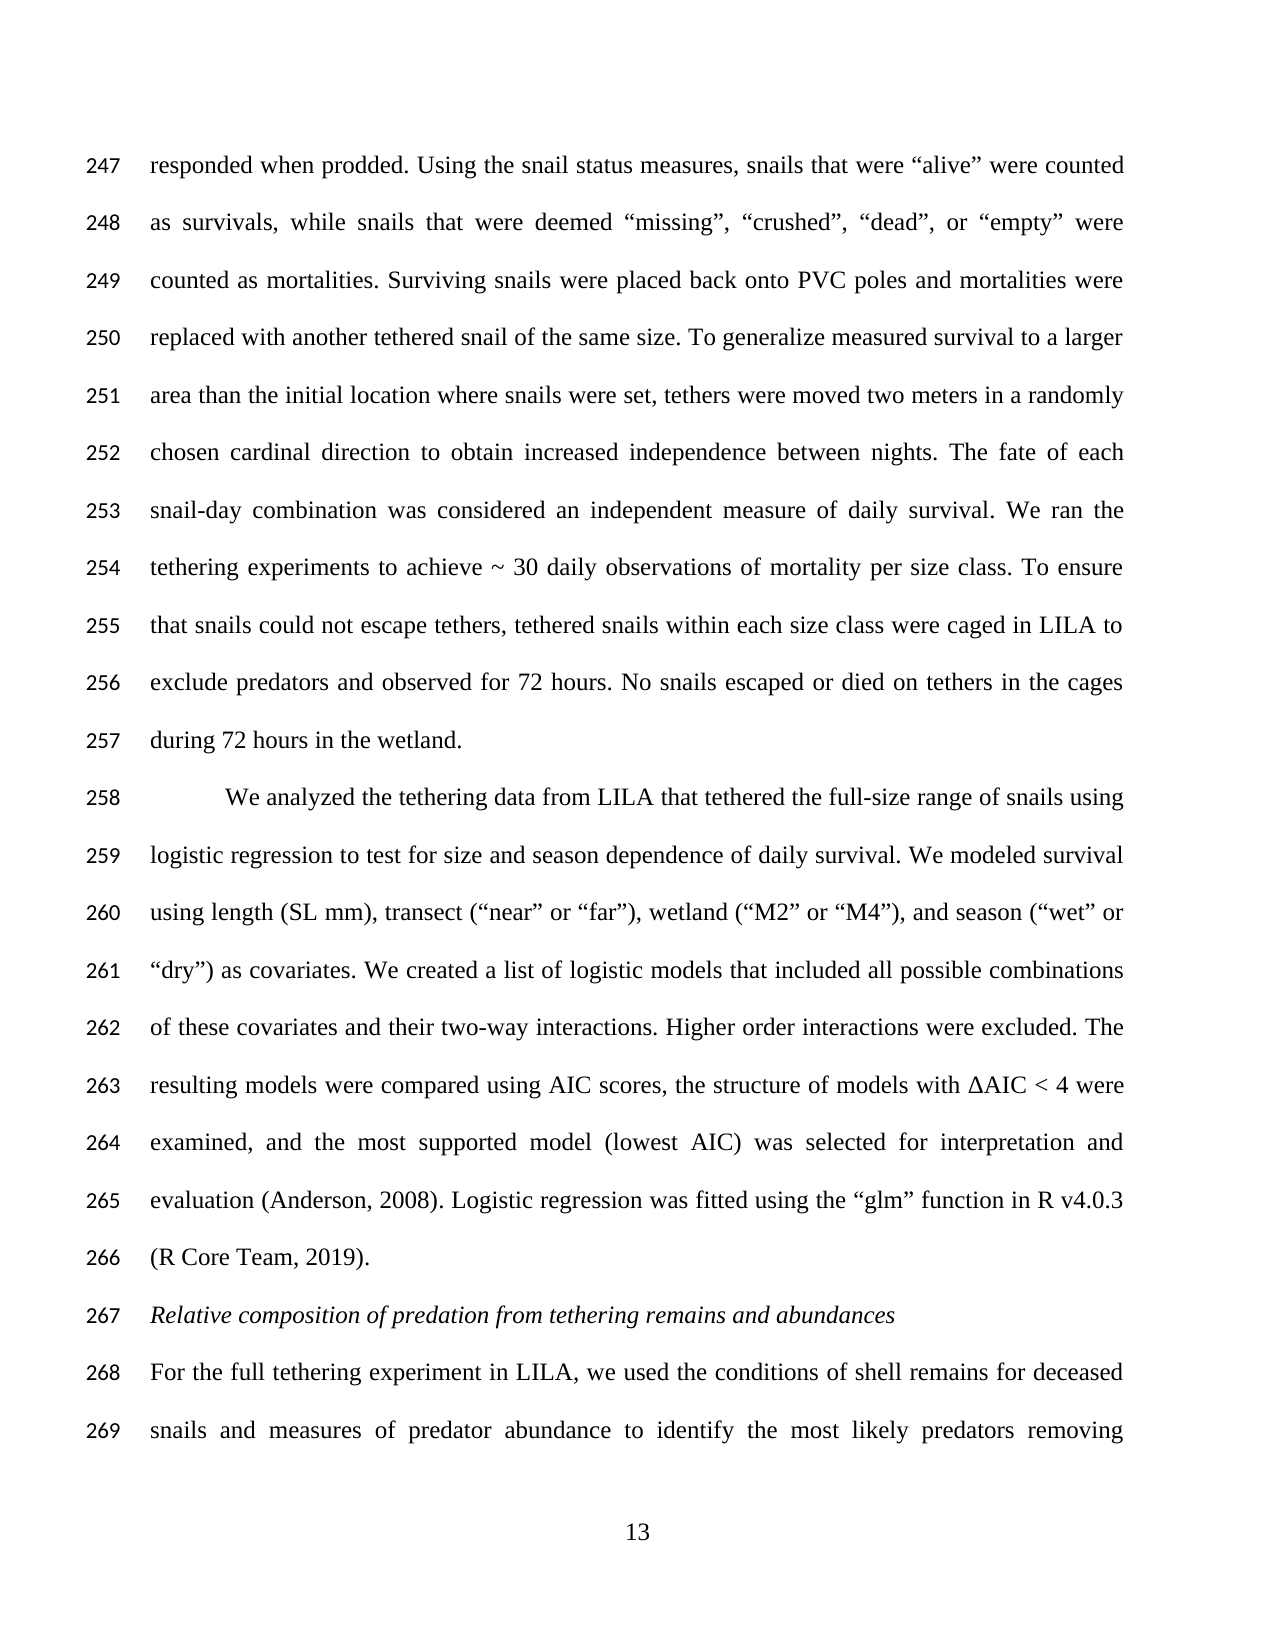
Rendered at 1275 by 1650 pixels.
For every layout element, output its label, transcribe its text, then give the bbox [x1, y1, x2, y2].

subtitle Relative composition of predation from tethering remains and abundances [150, 1300, 1125, 1329]
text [150, 1357, 1125, 1444]
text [150, 150, 1125, 754]
text We analyzed the tethering data from LILA that tethered the full-size range of snails using logistic regression to test for size and season dependence of daily survival. We modeled survival using length (SL mm), transect (“near” or “far”), wetland (“M2” or “M4”), and season (“wet” or “dry”) as covariates. We created a list of logistic models that included all possible combinations of these covariates and their two-way interactions. Higher order interactions were excluded. The resulting models were compared using AIC scores, the structure of models with ΔAIC < 4 were examined, and the most supported model (lowest AIC) was selected for interpretation and evaluation (Anderson, 2008). Logistic regression was fitted using the “glm” function in R v4.0.3 (R Core Team, 2019). [150, 1156, 1125, 1271]
text We analyzed the tethering data from LILA that tethered the full-size range of snails using logistic regression to test for size and season dependence of daily survival. We modeled survival using length (SL mm), transect (“near” or “far”), wetland (“M2” or “M4”), and season (“wet” or “dry”) as covariates. We created a list of logistic models that included all possible combinations of these covariates and their two-way interactions. Higher order interactions were excluded. The resulting models were compared using AIC scores, the structure of models with ΔAIC < 4 were examined, and the most supported model (lowest AIC) was selected for interpretation and evaluation (Anderson, 2008). Logistic regression was fitted using the “glm” function in R v4.0.3 (R Core Team, 2019). [150, 782, 1125, 1128]
